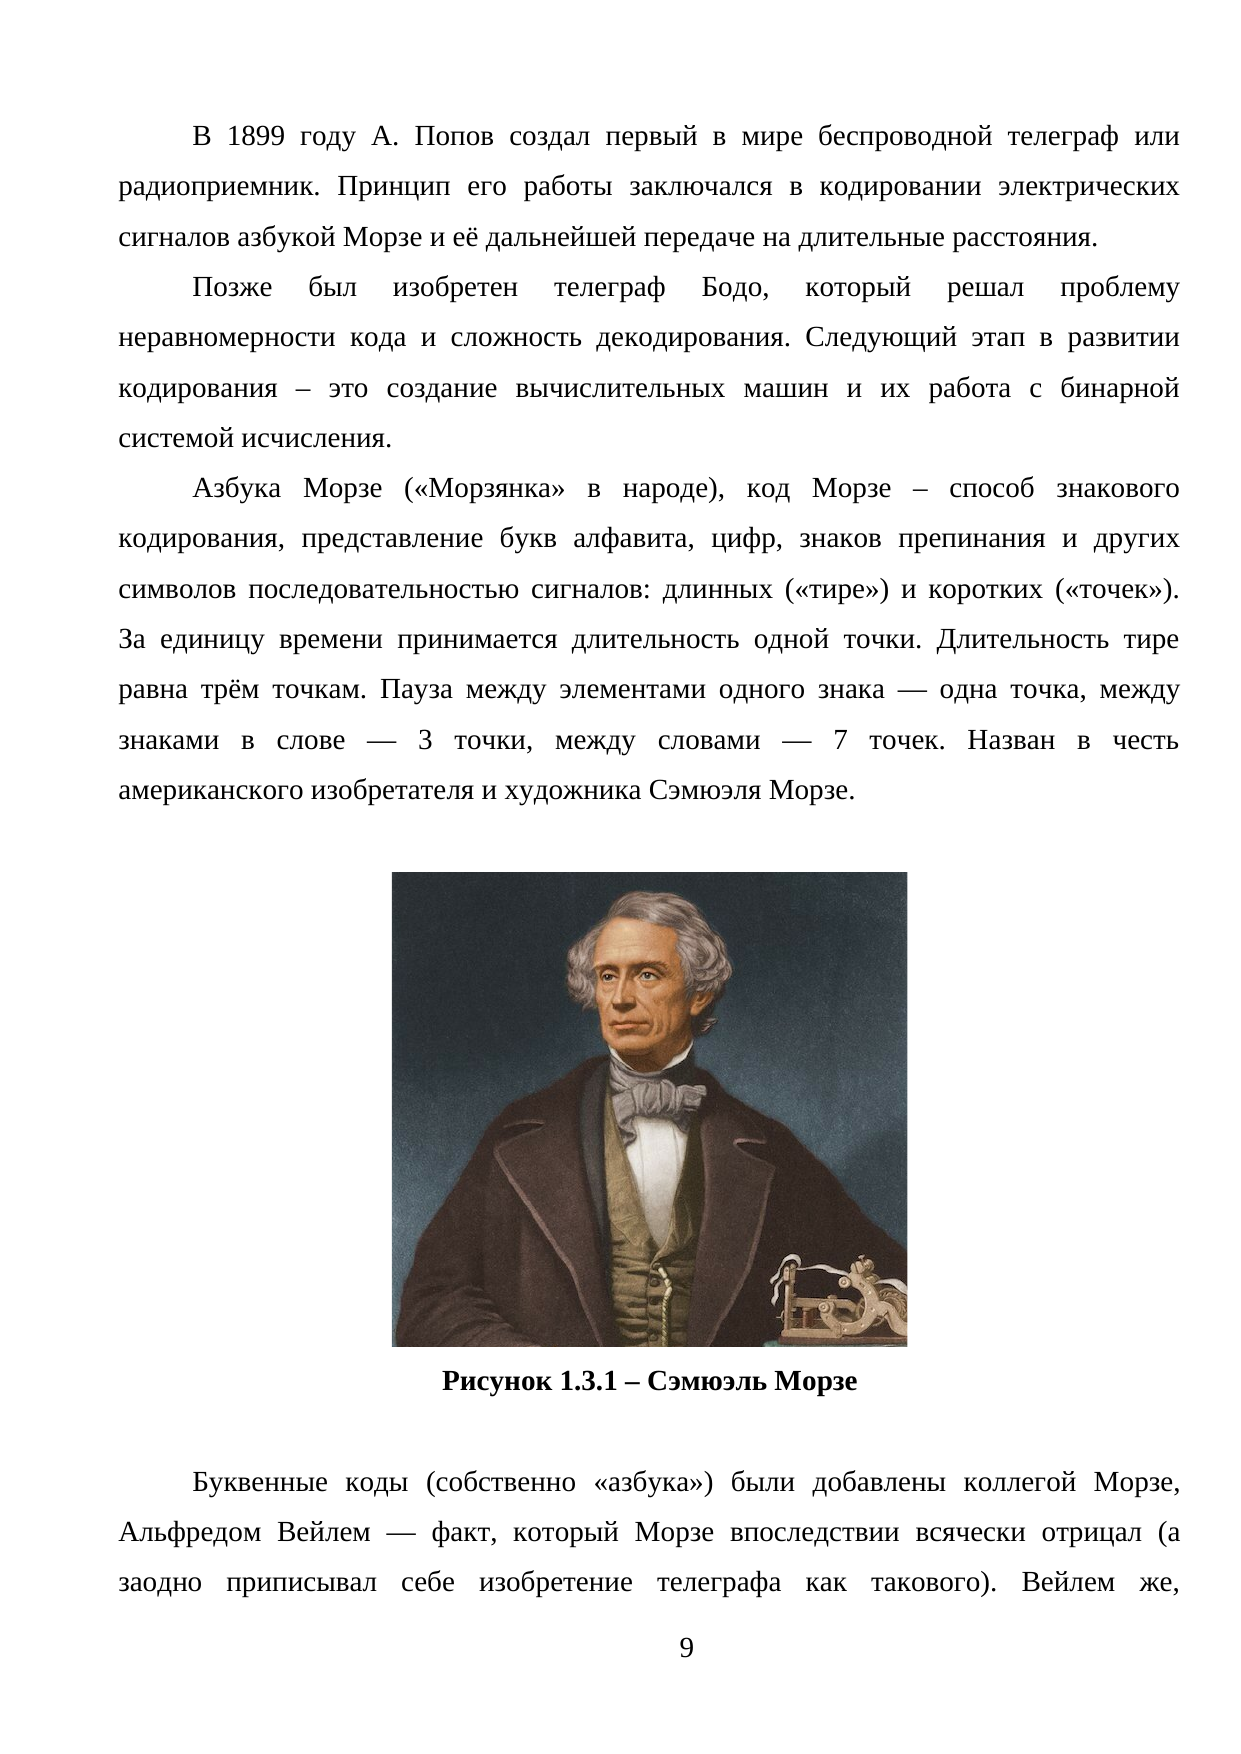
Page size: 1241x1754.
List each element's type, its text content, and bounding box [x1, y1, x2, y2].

text В 1899 году А. Попов создал первый в мире беспроводной телеграф или радиоприемник. Принцип его работы заключался в кодировании электрических сигналов азбукой Морзе и её дальнейшей передаче на длительные расстояния. [118, 118, 1181, 252]
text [118, 1464, 1181, 1598]
picture [391, 872, 908, 1347]
text Позже был изобретен телеграф Бодо, который решал проблему неравномерности кода и сложность декодирования. Следующий этап в развитии кодирования – это создание вычислительных машин и их работа с бинарной системой исчисления. [118, 269, 1181, 453]
text Азбука Морзе («Морзянка» в народе), код Морзе – способ знакового кодирования, представление букв алфавита, цифр, знаков препинания и других символов последовательностью сигналов: длинных («тире») и коротких («точек»). За единицу времени принимается длительность одной точки. Длительность тире равна трём точкам. Пауза между элементами одного знака — одна точка, между знаками в слове — 3 точки, между словами — 7 точек. Назван в честь американского изобретателя и художника Сэмюэля Морзе. [118, 470, 1181, 806]
text Рисунок 1.3.1 – Сэмюэль Морзе [118, 1363, 1181, 1397]
